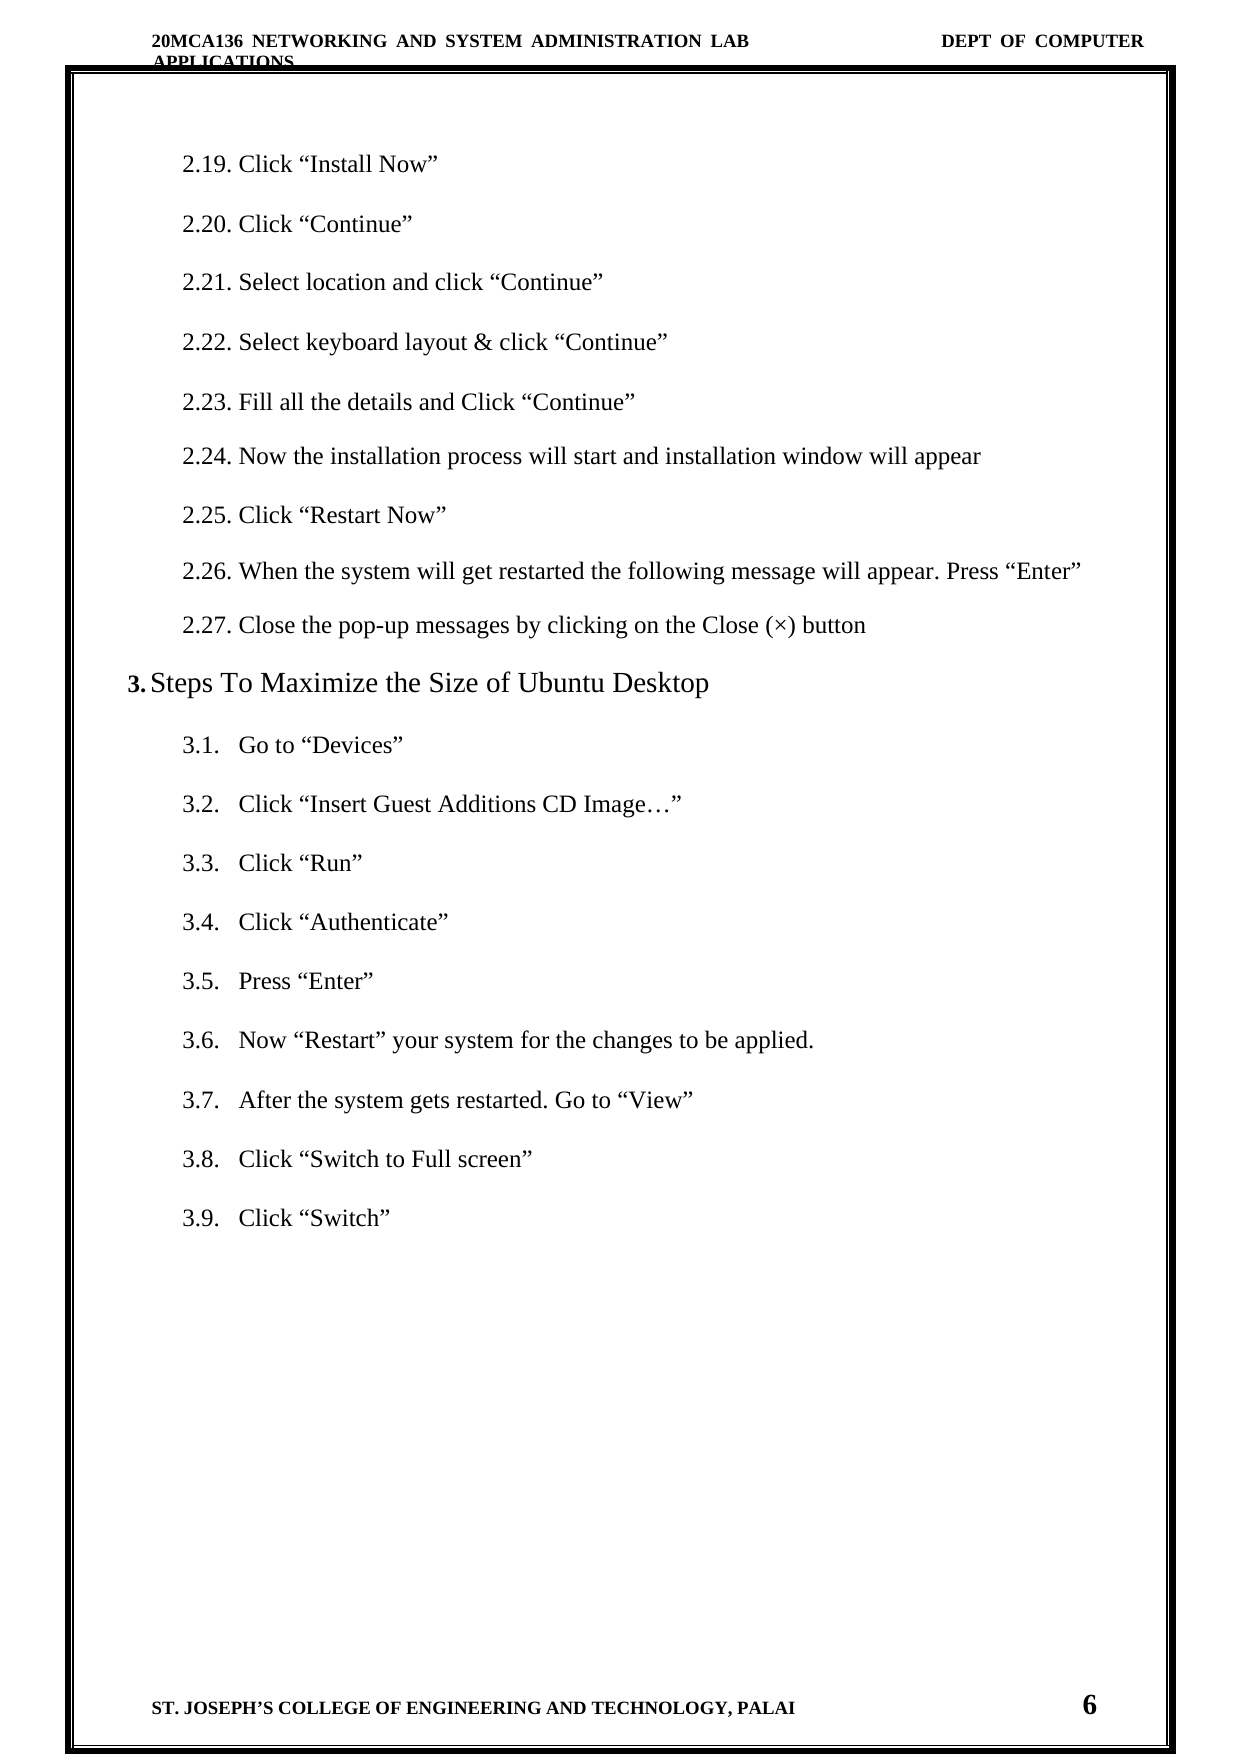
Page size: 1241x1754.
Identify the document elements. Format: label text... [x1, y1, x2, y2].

list Click “Switch” [182, 1203, 1092, 1232]
list Go to “Devices” [182, 730, 1092, 758]
list Select location and click “Continue” [182, 267, 1092, 296]
list Click “Run” [182, 848, 1092, 877]
list Click “Authenticate” [182, 907, 1092, 936]
list Steps To Maximize the Size of Ubuntu Desktop [127, 665, 1092, 698]
list Click “Insert Guest Additions CD Image…” [182, 789, 1092, 818]
list Click “Switch to Full screen” [182, 1144, 1092, 1173]
list Click “Restart Now” [182, 500, 1092, 529]
list After the system gets restarted. Go to “View” [182, 1085, 1092, 1114]
list Close the pop-up messages by clicking on the Close (×) button [182, 611, 1092, 639]
list Select keyboard layout & click “Continue” [182, 327, 1092, 356]
list When the system will get restarted the following message will appear. Press “Enter” [182, 556, 1092, 585]
list Press “Enter” [182, 966, 1092, 995]
list Now “Restart” your system for the changes to be applied. [182, 1026, 1092, 1054]
list Fill all the details and Click “Continue” [182, 387, 1092, 416]
list Click “Continue” [182, 209, 1092, 237]
list Now the installation process will start and installation window will appear [182, 441, 1092, 469]
list Click “Install Now” [182, 149, 1092, 178]
